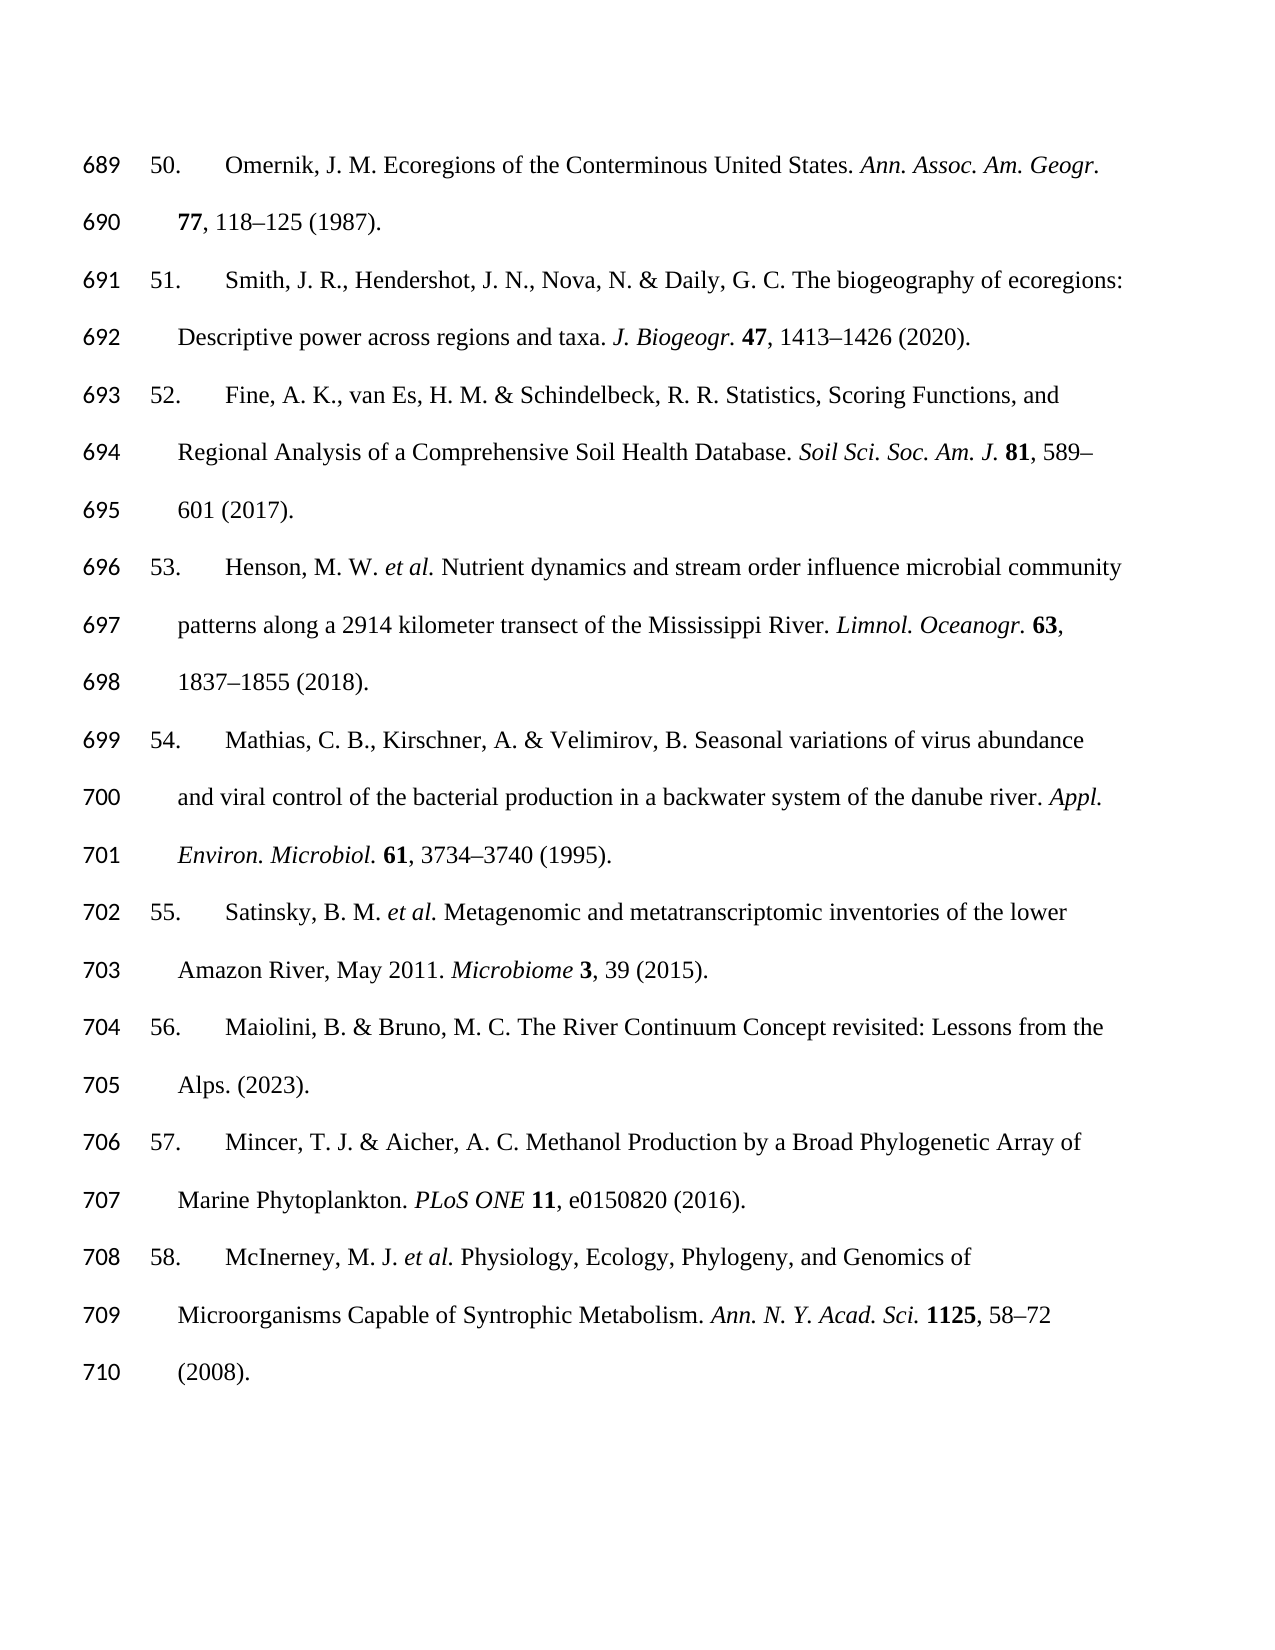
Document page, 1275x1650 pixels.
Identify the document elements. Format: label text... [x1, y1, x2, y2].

text 58. McInerney, M. J. et al. Physiology, Ecology, Phylogeny, and Genomics of Microorganisms Capable of Syntrophic Metabolism. Ann. N. Y. Acad. Sci. 1125, 58–72 (2008). [150, 1242, 1125, 1386]
text 51. Smith, J. R., Hendershot, J. N., Nova, N. & Daily, G. C. The biogeography of ecoregions: Descriptive power across regions and taxa. J. Biogeogr. 47, 1413–1426 (2020). [150, 265, 1125, 351]
text 54. Mathias, C. B., Kirschner, A. & Velimirov, B. Seasonal variations of virus abundance and viral control of the bacterial production in a backwater system of the danube river. Appl. Environ. Microbiol. 61, 3734–3740 (1995). [150, 725, 1125, 869]
text 56. Maiolini, B. & Bruno, M. C. The River Continuum Concept revisited: Lessons from the Alps. (2023). [150, 1012, 1125, 1099]
text 52. Fine, A. K., van Es, H. M. & Schindelbeck, R. R. Statistics, Scoring Functions, and Regional Analysis of a Comprehensive Soil Health Database. Soil Sci. Soc. Am. J. 81, 589–601 (2017). [150, 380, 1125, 524]
text 53. Henson, M. W. et al. Nutrient dynamics and stream order influence microbial community patterns along a 2914 kilometer transect of the Mississippi River. Limnol. Oceanogr. 63, 1837–1855 (2018). [150, 552, 1125, 696]
text 57. Mincer, T. J. & Aicher, A. C. Methanol Production by a Broad Phylogenetic Array of Marine Phytoplankton. PLoS ONE 11, e0150820 (2016). [150, 1127, 1125, 1214]
text 55. Satinsky, B. M. et al. Metagenomic and metatranscriptomic inventories of the lower Amazon River, May 2011. Microbiome 3, 39 (2015). [150, 897, 1125, 984]
text 50. Omernik, J. M. Ecoregions of the Conterminous United States. Ann. Assoc. Am. Geogr. 77, 118–125 (1987). [150, 150, 1125, 236]
